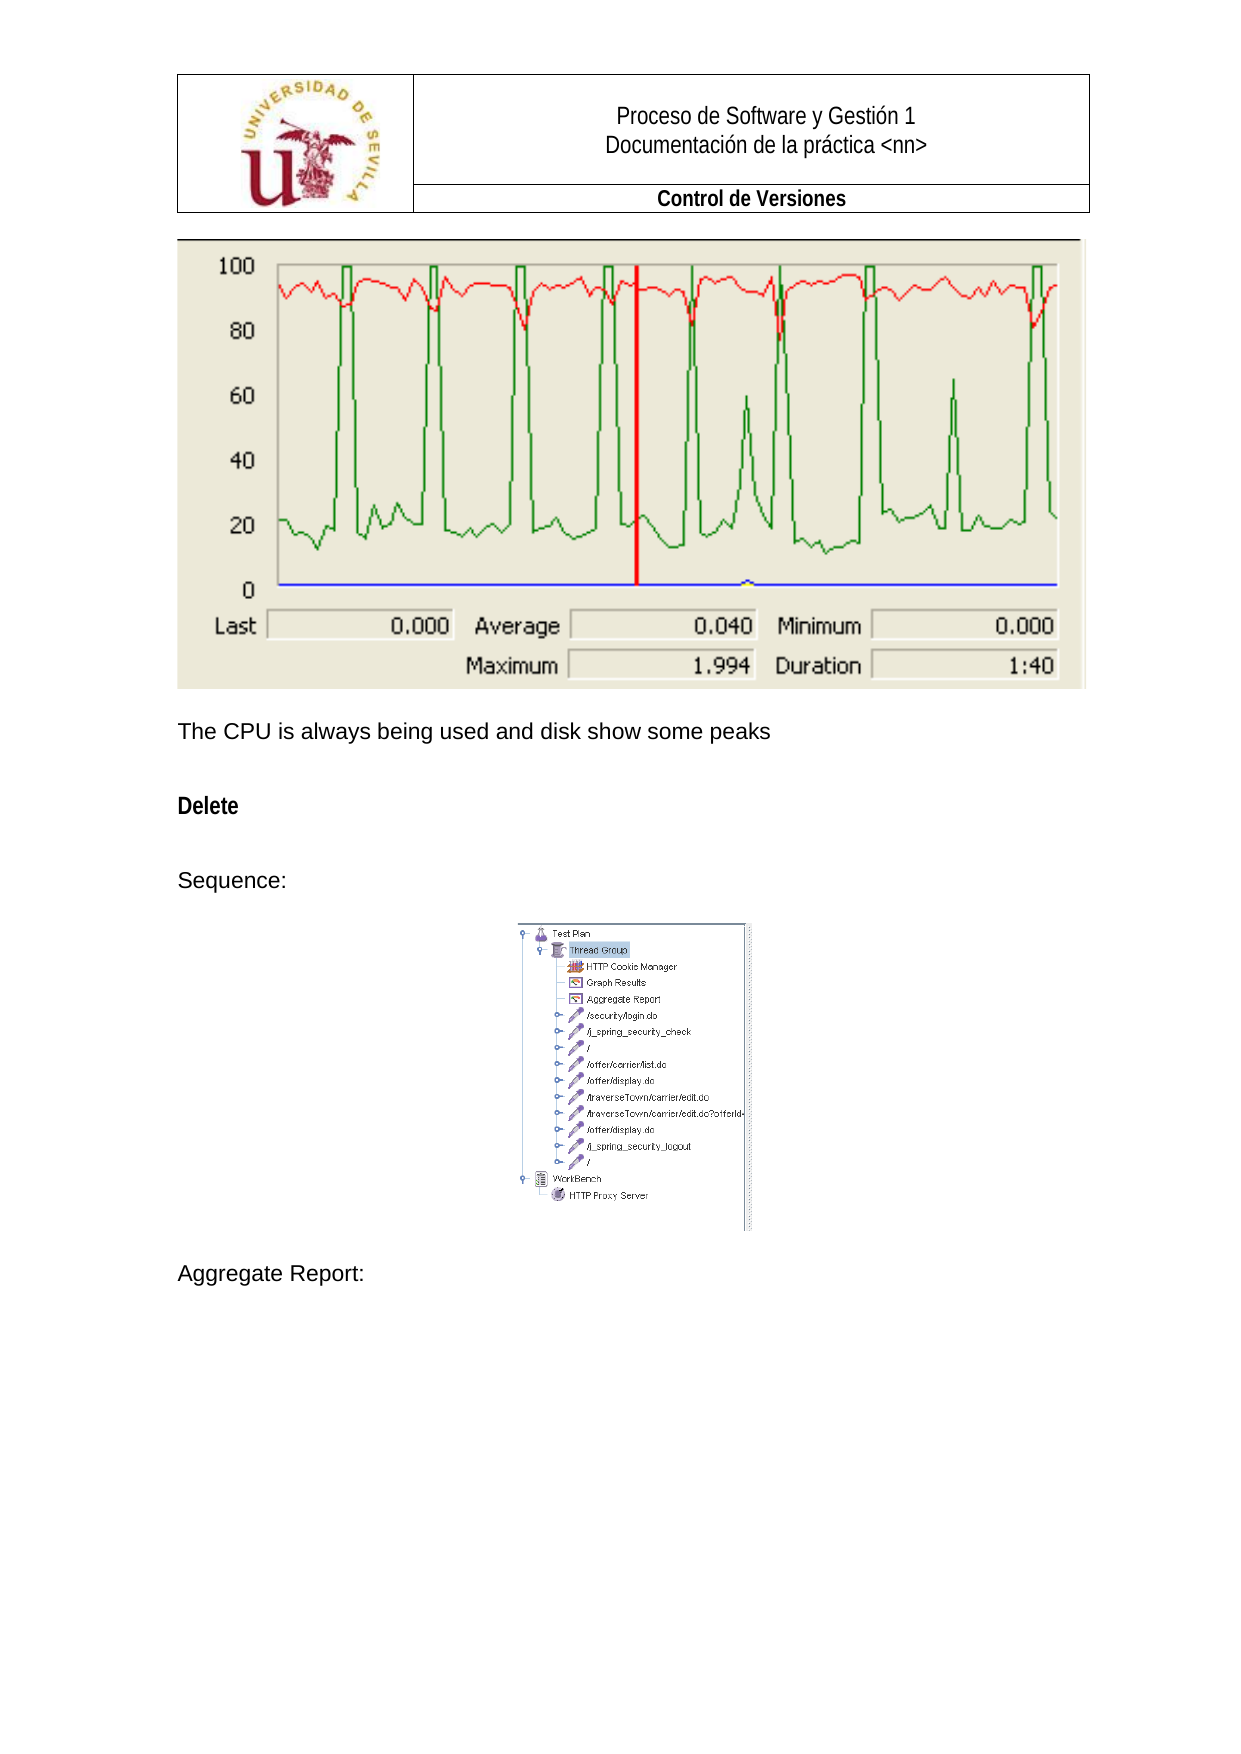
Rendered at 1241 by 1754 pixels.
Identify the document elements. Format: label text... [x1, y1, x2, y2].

text The CPU is always being used and disk show some peaks [177, 718, 1063, 745]
picture [517, 923, 752, 1231]
text Aggregate Report: [177, 1260, 1063, 1287]
picture [177, 239, 1087, 689]
picture [240, 79, 381, 208]
text Sequence: [177, 867, 1063, 894]
subtitle Delete [177, 791, 1063, 820]
